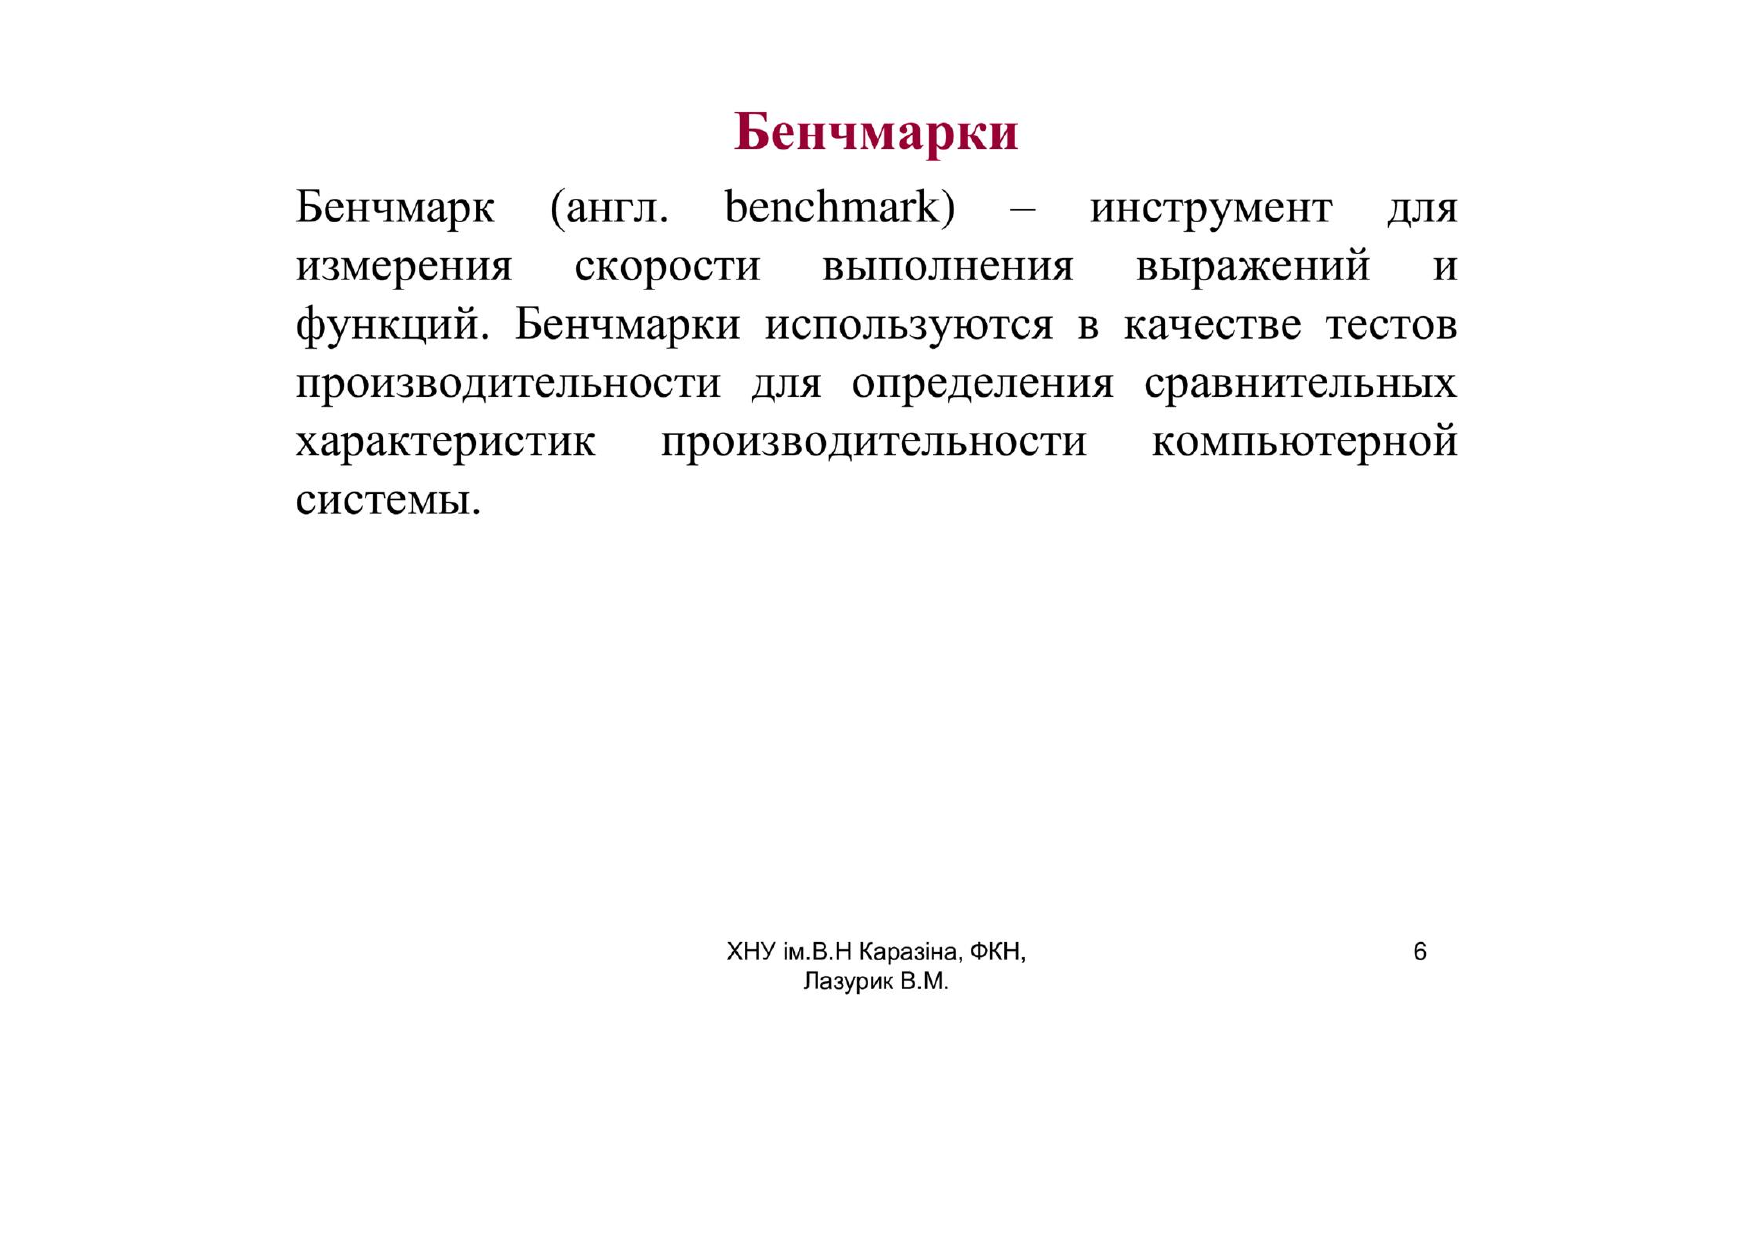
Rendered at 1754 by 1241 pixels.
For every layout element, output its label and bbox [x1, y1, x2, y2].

picture [252, 75, 1502, 1013]
